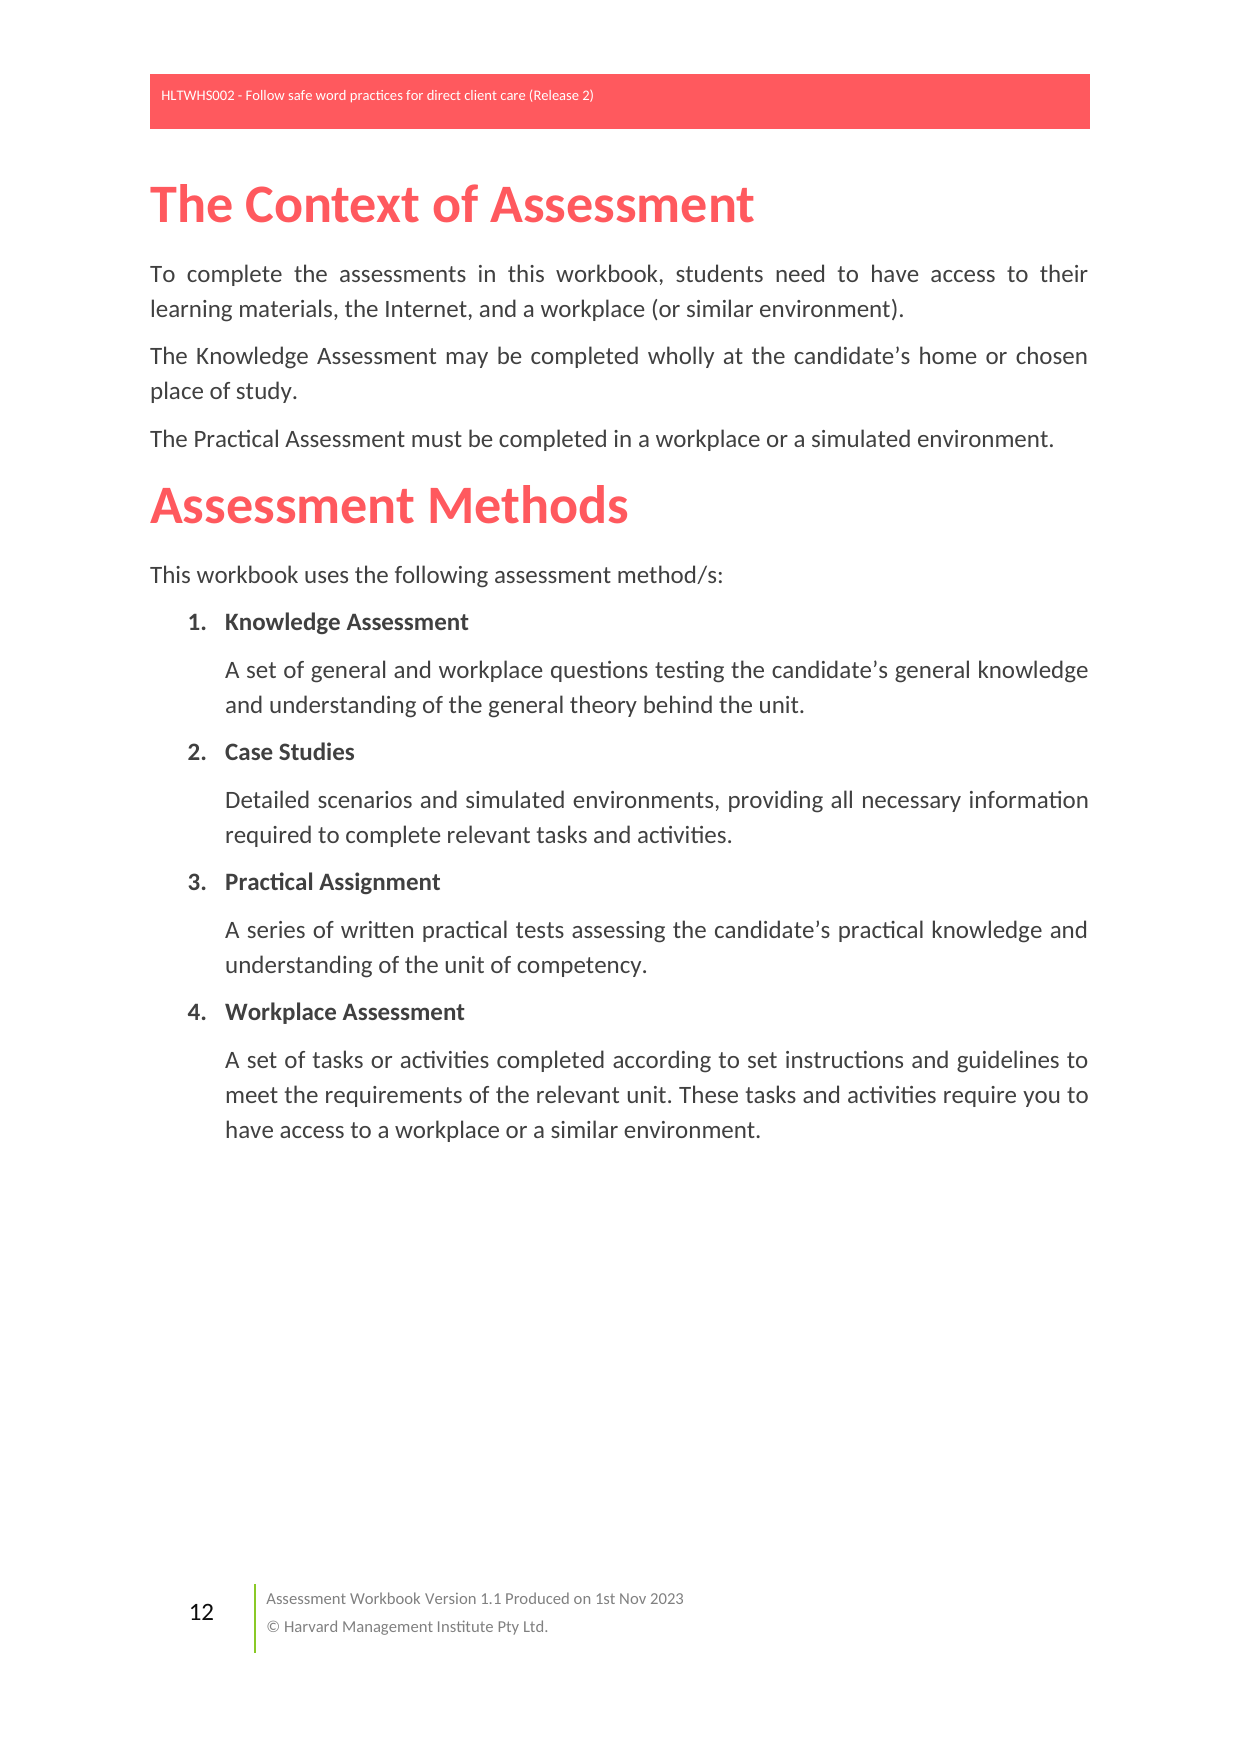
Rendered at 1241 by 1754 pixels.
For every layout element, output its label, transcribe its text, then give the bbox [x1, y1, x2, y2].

list Workplace Assessment [187, 996, 1090, 1027]
subtitle The Context of Assessment [150, 169, 1090, 236]
list A set of general and workplace questions testing the candidate’s general knowledge and understanding of the general theory behind the unit. [225, 654, 1090, 719]
list A series of written practical tests assessing the candidate’s practical knowledge and understanding of the unit of competency. [225, 914, 1090, 979]
list Knowledge Assessment [187, 606, 1090, 637]
text To complete the assessments in this workbook, students need to have access to their learning materials, the Internet, and a workplace (or similar environment). [150, 258, 1090, 323]
list Practical Assignment [187, 866, 1090, 897]
text The Knowledge Assessment may be completed wholly at the candidate’s home or chosen place of study. [150, 340, 1090, 406]
list A set of tasks or activities completed according to set instructions and guidelines to meet the requirements of the relevant unit. These tasks and activities require you to have access to a workplace or a similar environment. [225, 1044, 1090, 1144]
text This workbook uses the following assessment method/s: [150, 559, 1090, 589]
list Case Studies [187, 736, 1090, 767]
subtitle Assessment Methods [150, 470, 1090, 537]
list Detailed scenarios and simulated environments, providing all necessary information required to complete relevant tasks and activities. [225, 784, 1090, 849]
text The Practical Assessment must be completed in a workplace or a simulated environment. [150, 423, 1090, 453]
